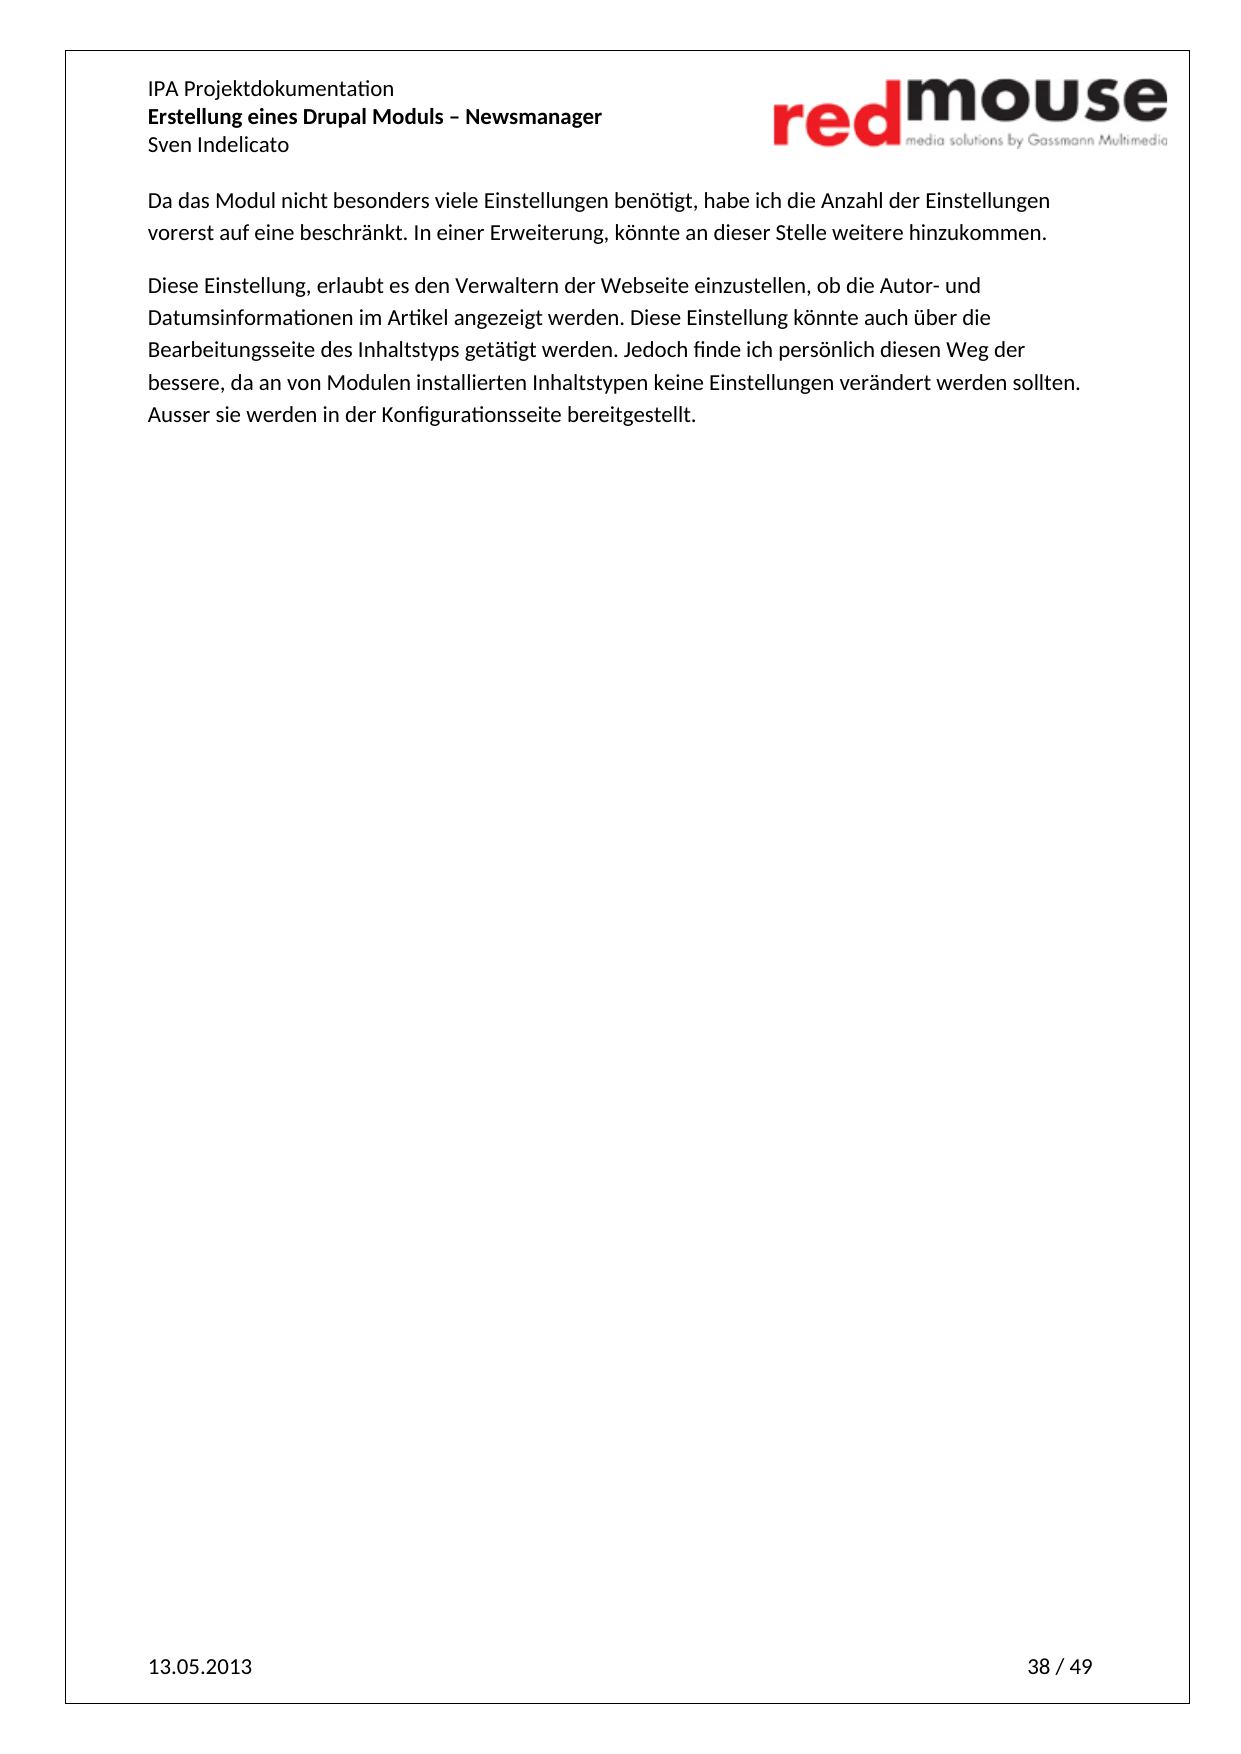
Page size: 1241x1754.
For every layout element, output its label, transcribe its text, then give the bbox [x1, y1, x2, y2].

picture [773, 78, 1168, 149]
text Diese Einstellung, erlaubt es den Verwaltern der Webseite einzustellen, ob die Autor- und Datumsinformationen im Artikel angezeigt werden. Diese Einstellung könnte auch über die Bearbeitungsseite des Inhaltstyps getätigt werden. Jedoch finde ich persönlich diesen Weg der bessere, da an von Modulen installierten Inhaltstypen keine Einstellungen verändert werden sollten. Ausser sie werden in der Konfigurationsseite bereitgestellt. [148, 271, 1093, 428]
text Da das Modul nicht besonders viele Einstellungen benötigt, habe ich die Anzahl der Einstellungen vorerst auf eine beschränkt. In einer Erweiterung, könnte an dieser Stelle weitere hinzukommen. [148, 186, 1093, 246]
